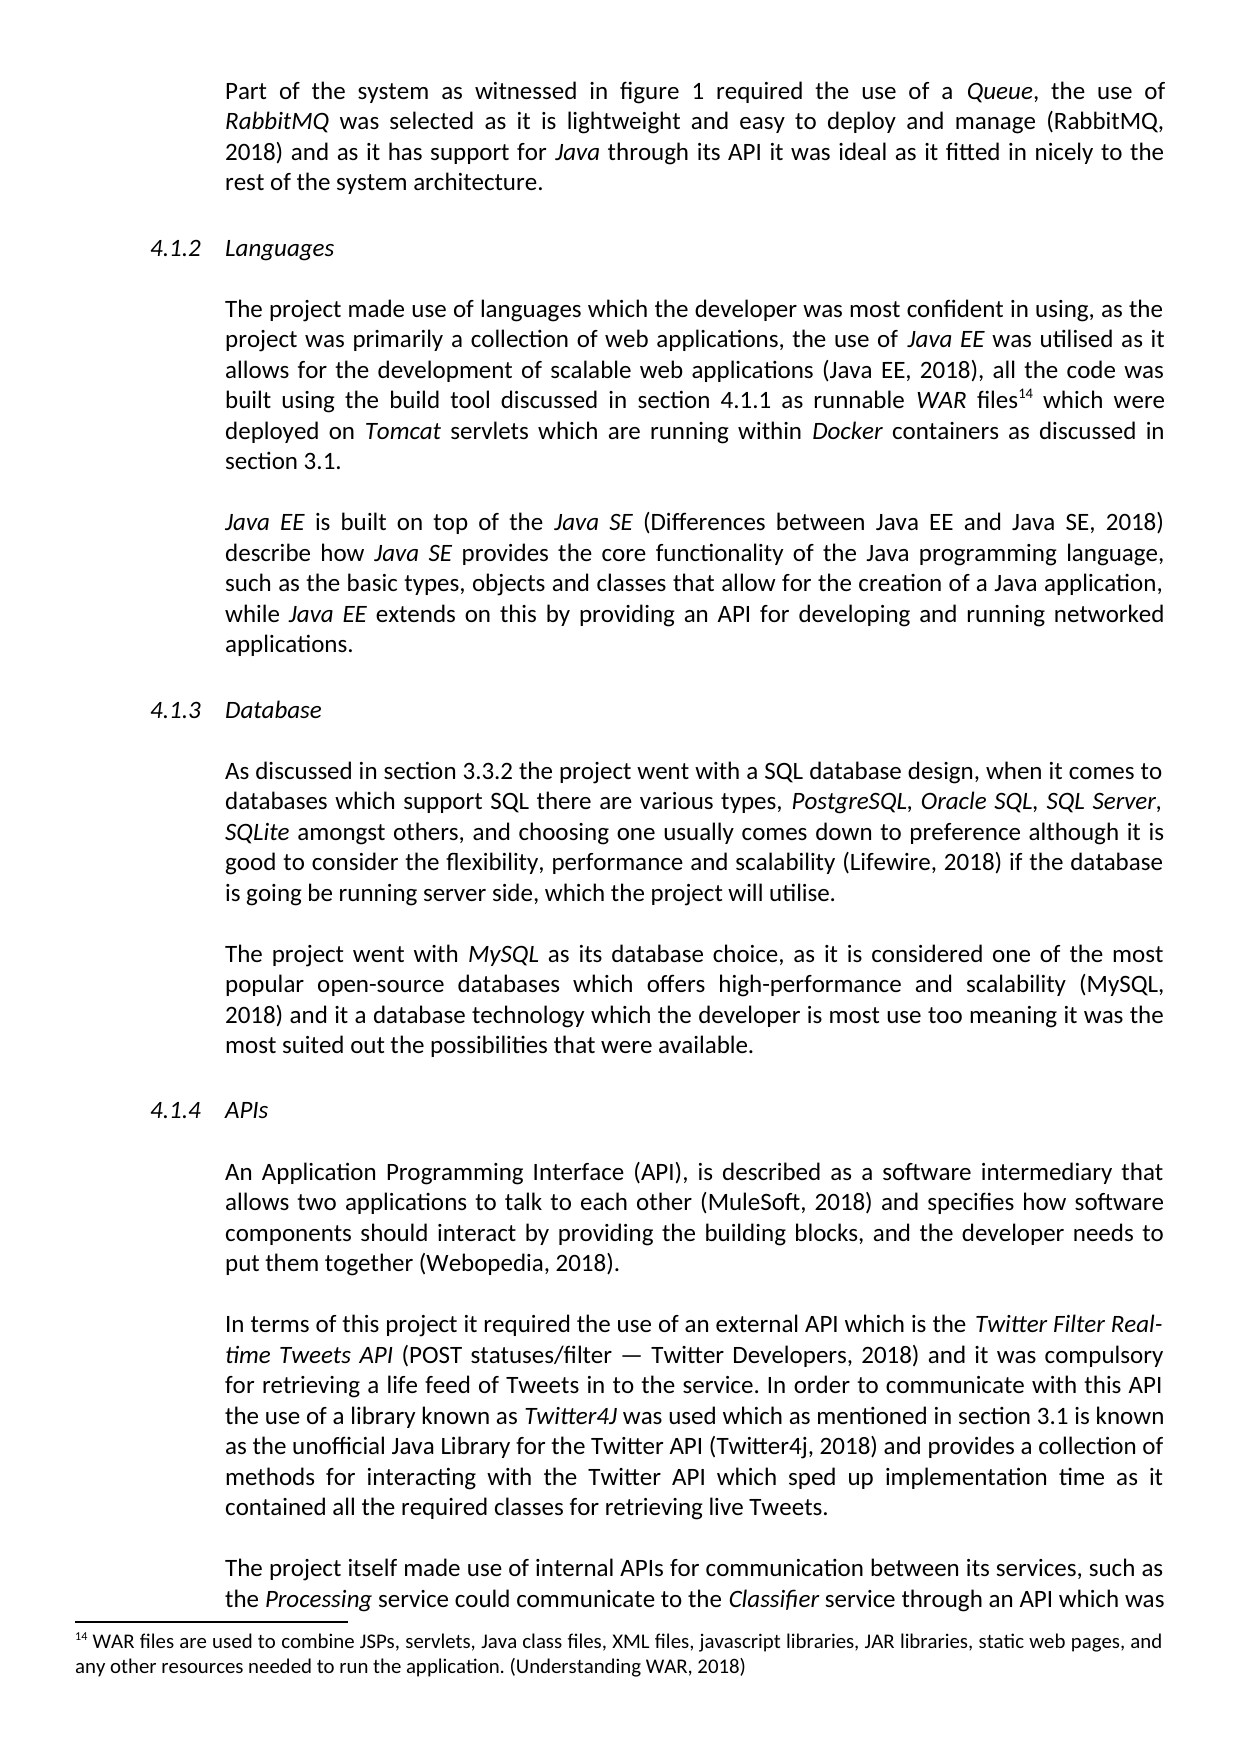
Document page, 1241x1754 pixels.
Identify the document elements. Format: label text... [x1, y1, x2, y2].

text The project went with MySQL as its database choice, as it is considered one of the most popular open-source databases which offers high-performance and scalability (MySQL, 2018) and it a database technology which the developer is most use too meaning it was the most suited out the possibilities that were available. [225, 938, 1165, 1060]
text An Application Programming Interface (API), is described as a software intermediary that allows two applications to talk to each other (MuleSoft, 2018) and specifies how software components should interact by providing the building blocks, and the developer needs to put them together (Webopedia, 2018). [225, 1156, 1165, 1278]
text The project made use of languages which the developer was most confident in using, as the project was primarily a collection of web applications, the use of Java EE was utilised as it allows for the development of scalable web applications (Java EE, 2018), all the code was built using the build tool discussed in section 4.1.1 as runnable WAR files which were deployed on Tomcat servlets which are running within Docker containers as discussed in section 3.1. [225, 293, 1165, 476]
text In terms of this project it required the use of an external API which is the Twitter Filter Real-time Tweets API (POST statuses/filter — Twitter Developers, 2018) and it was compulsory for retrieving a life feed of Tweets in to the service. In order to communicate with this API the use of a library known as Twitter4J was used which as mentioned in section 3.1 is known as the unofficial Java Library for the Twitter API (Twitter4j, 2018) and provides a collection of methods for interacting with the Twitter API which sped up implementation time as it contained all the required classes for retrieving live Tweets. [225, 1308, 1165, 1522]
text Java EE is built on top of the Java SE (Differences between Java EE and Java SE, 2018) describe how Java SE provides the core functionality of the Java programming language, such as the basic types, objects and classes that allow for the creation of a Java application, while Java EE extends on this by providing an API for developing and running networked applications. [225, 506, 1165, 659]
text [225, 1552, 1165, 1613]
subtitle Database [150, 694, 1165, 724]
subtitle Languages [150, 232, 1165, 262]
subtitle APIs [150, 1095, 1165, 1125]
text As discussed in section 3.3.2 the project went with a SQL database design, when it comes to databases which support SQL there are various types, PostgreSQL, Oracle SQL, SQL Server, SQLite amongst others, and choosing one usually comes down to preference although it is good to consider the flexibility, performance and scalability (Lifewire, 2018) if the database is going be running server side, which the project will utilise. [225, 755, 1165, 907]
text Part of the system as witnessed in figure 1 required the use of a Queue, the use of RabbitMQ was selected as it is lightweight and easy to deploy and manage (RabbitMQ, 2018) and as it has support for Java through its API it was ideal as it fitted in nicely to the rest of the system architecture. [225, 75, 1165, 197]
